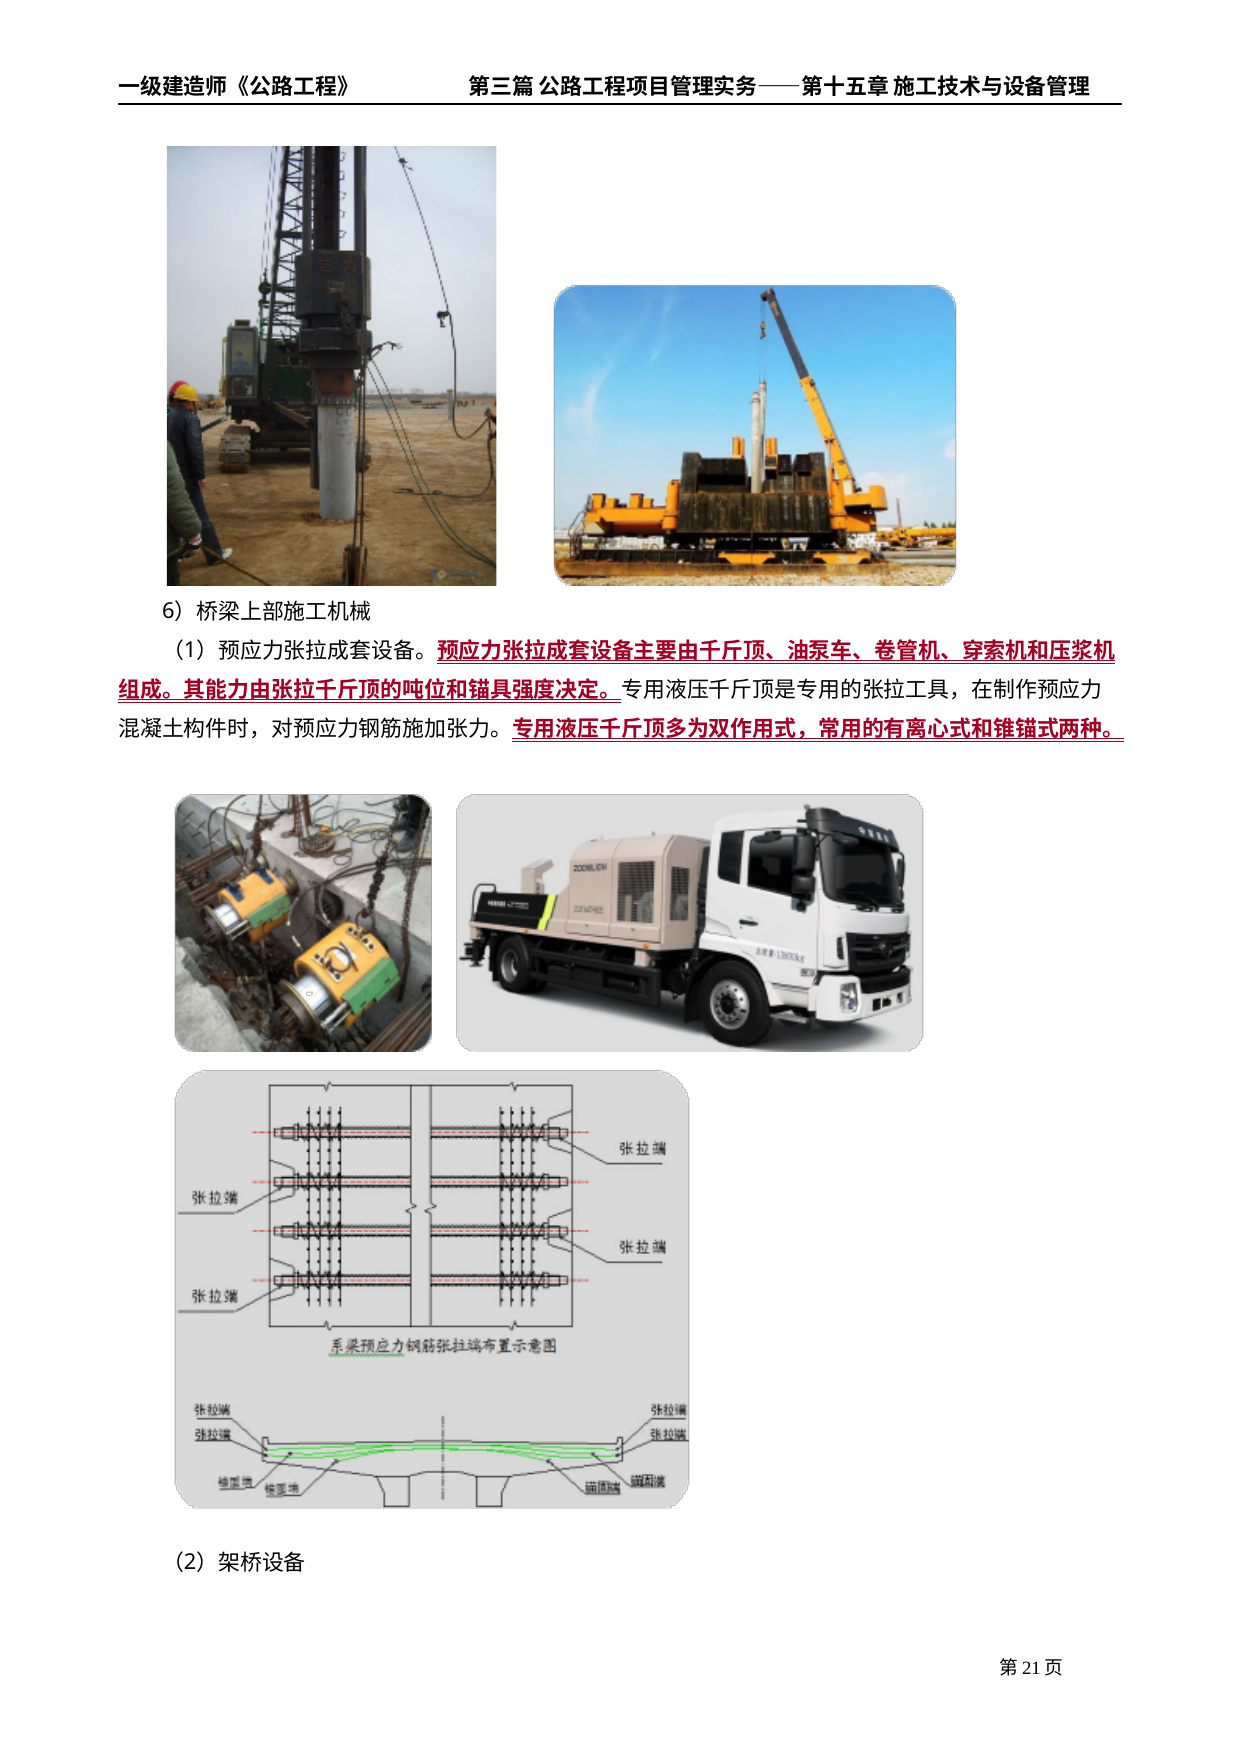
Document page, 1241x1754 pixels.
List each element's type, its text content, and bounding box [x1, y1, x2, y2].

text （2）架桥设备 [118, 1544, 1122, 1578]
picture [166, 146, 497, 586]
picture [166, 1063, 697, 1509]
picture [166, 787, 931, 1052]
picture [545, 278, 964, 586]
text （1）预应力张拉成套设备。预应力张拉成套设备主要由千斤顶、油泵车、卷管机、穿索机和压浆机组成。其能力由张拉千斤顶的吨位和锚具强度决定。专用液压千斤顶是专用的张拉工具，在制作预应力混凝土构件时，对预应力钢筋施加张力。专用液压千斤顶多为双作用式，常用的有离心式和锥锚式两种。 [118, 632, 1122, 782]
text 6）桥梁上部施工机械 [118, 593, 1122, 627]
